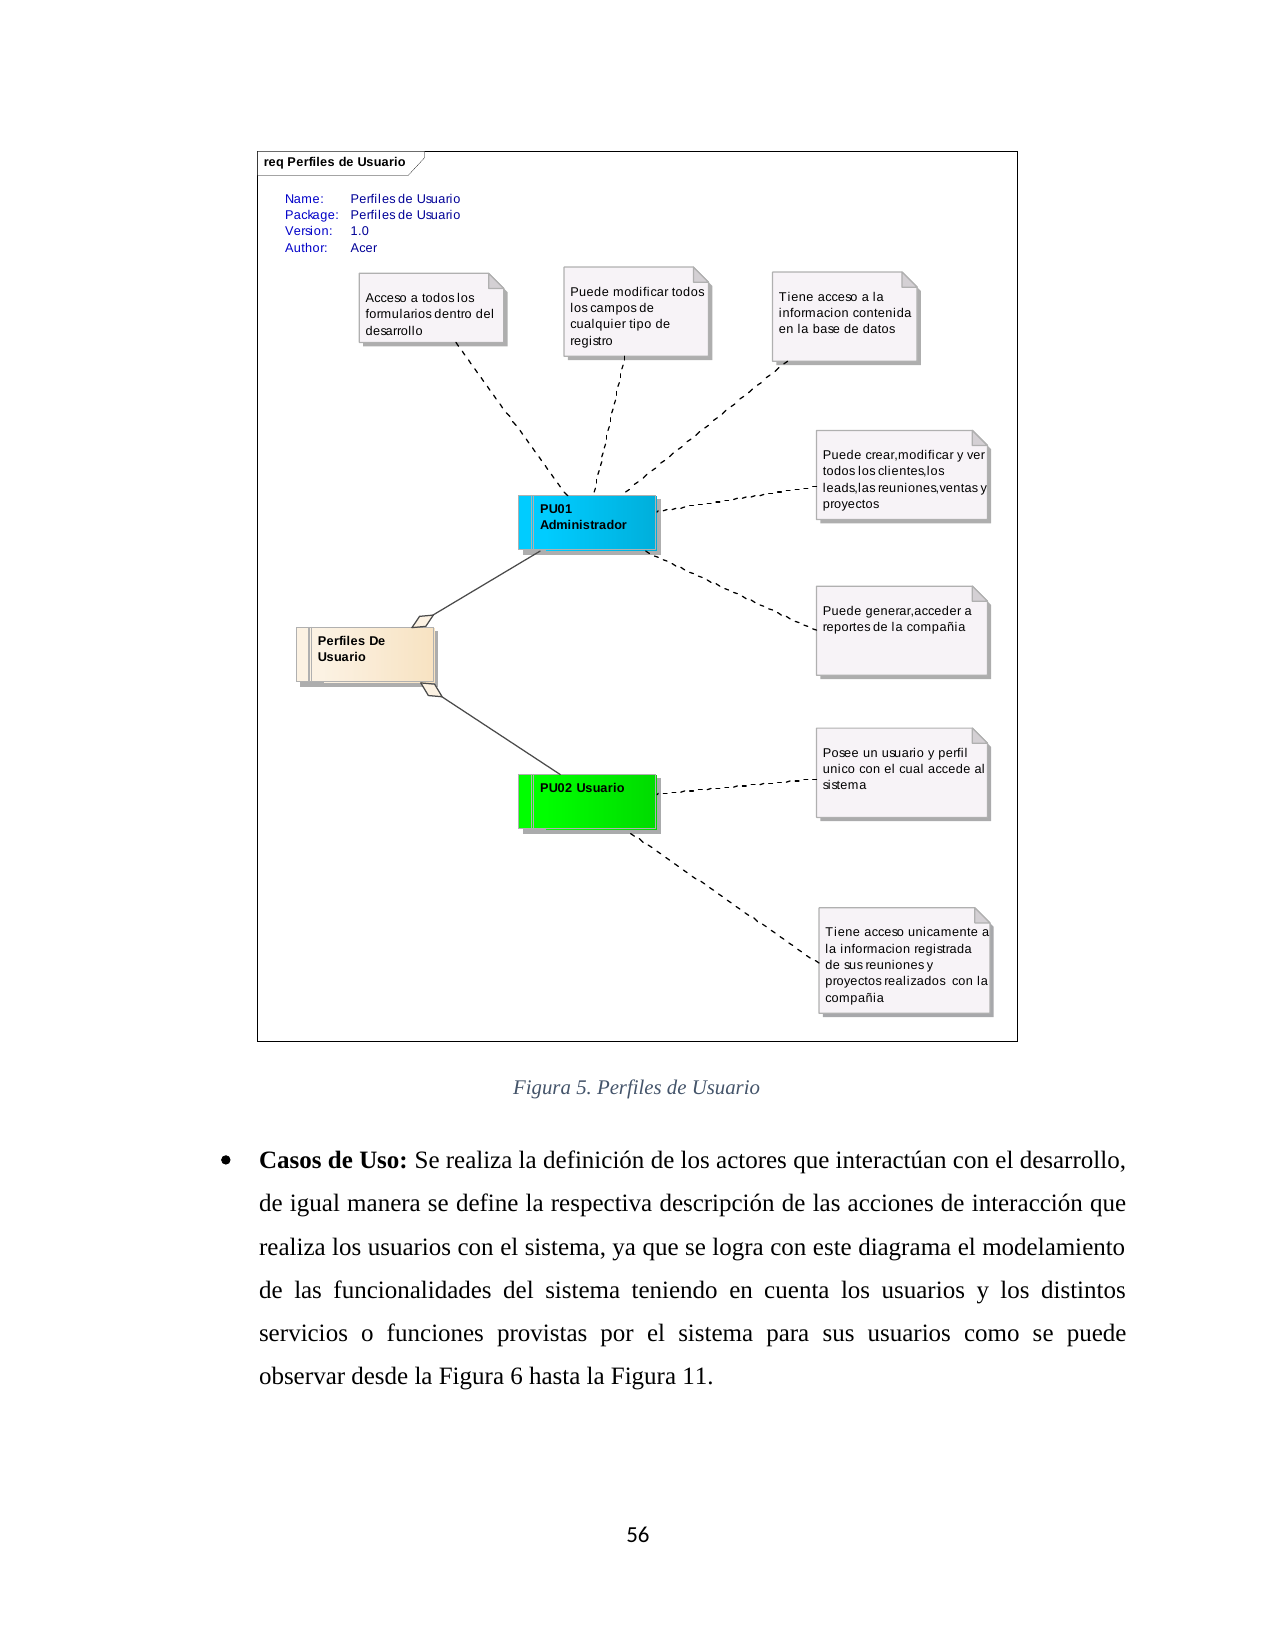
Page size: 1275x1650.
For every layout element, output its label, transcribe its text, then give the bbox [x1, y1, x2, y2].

list Casos de Uso: Se realiza la definición de los actores que interactúan con el desarrollo, de igual manera se define la respectiva descripción de las acciones de interacción que realiza los usuarios con el sistema, ya que se logra con este diagrama el modelamiento de las funcionalidades del sistema teniendo en cuenta los usuarios y los distintos servicios o funciones provistas por el sistema para sus usuarios como se puede observar desde la Figura 6 hasta la Figura 11. [221, 1145, 1127, 1390]
